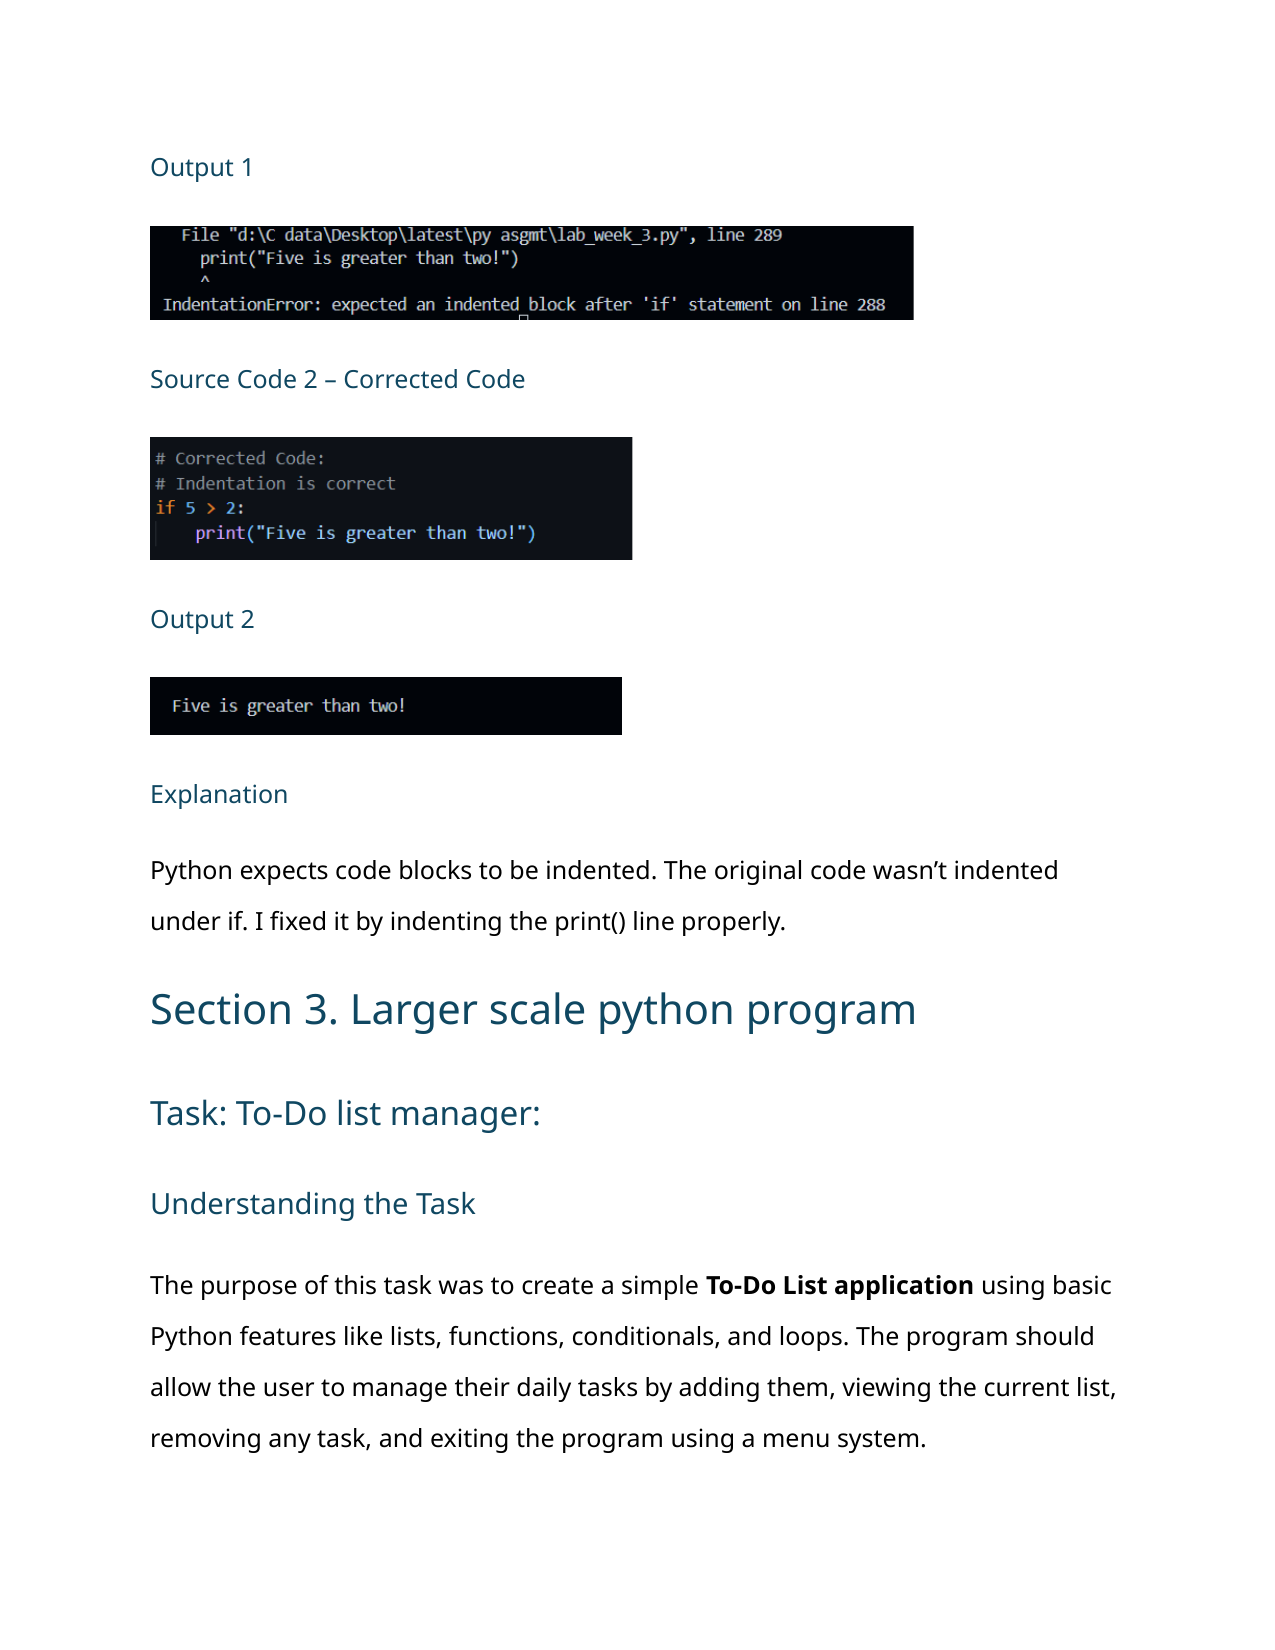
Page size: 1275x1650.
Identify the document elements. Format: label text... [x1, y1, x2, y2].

subtitle Understanding the Task [150, 1183, 1125, 1223]
text The purpose of this task was to create a simple To-Do List application using basic Python features like lists, functions, conditionals, and loops. The program should allow the user to manage their daily tasks by adding them, viewing the current list, removing any task, and exiting the program using a menu system. [150, 1268, 1125, 1455]
subtitle Source Code 2 – Corrected Code [150, 362, 1125, 396]
text Python expects code blocks to be indented. The original code wasn’t indented under if. I fixed it by indenting the print() line properly. [150, 853, 1125, 938]
picture [150, 437, 633, 560]
picture [150, 226, 914, 320]
subtitle Section 3. Larger scale python program [150, 980, 1125, 1037]
picture [150, 677, 622, 735]
subtitle Explanation [150, 777, 1125, 811]
subtitle Task: To-Do list manager: [150, 1090, 1125, 1136]
subtitle Output 1 [150, 150, 1125, 184]
subtitle Output 2 [150, 602, 1125, 636]
